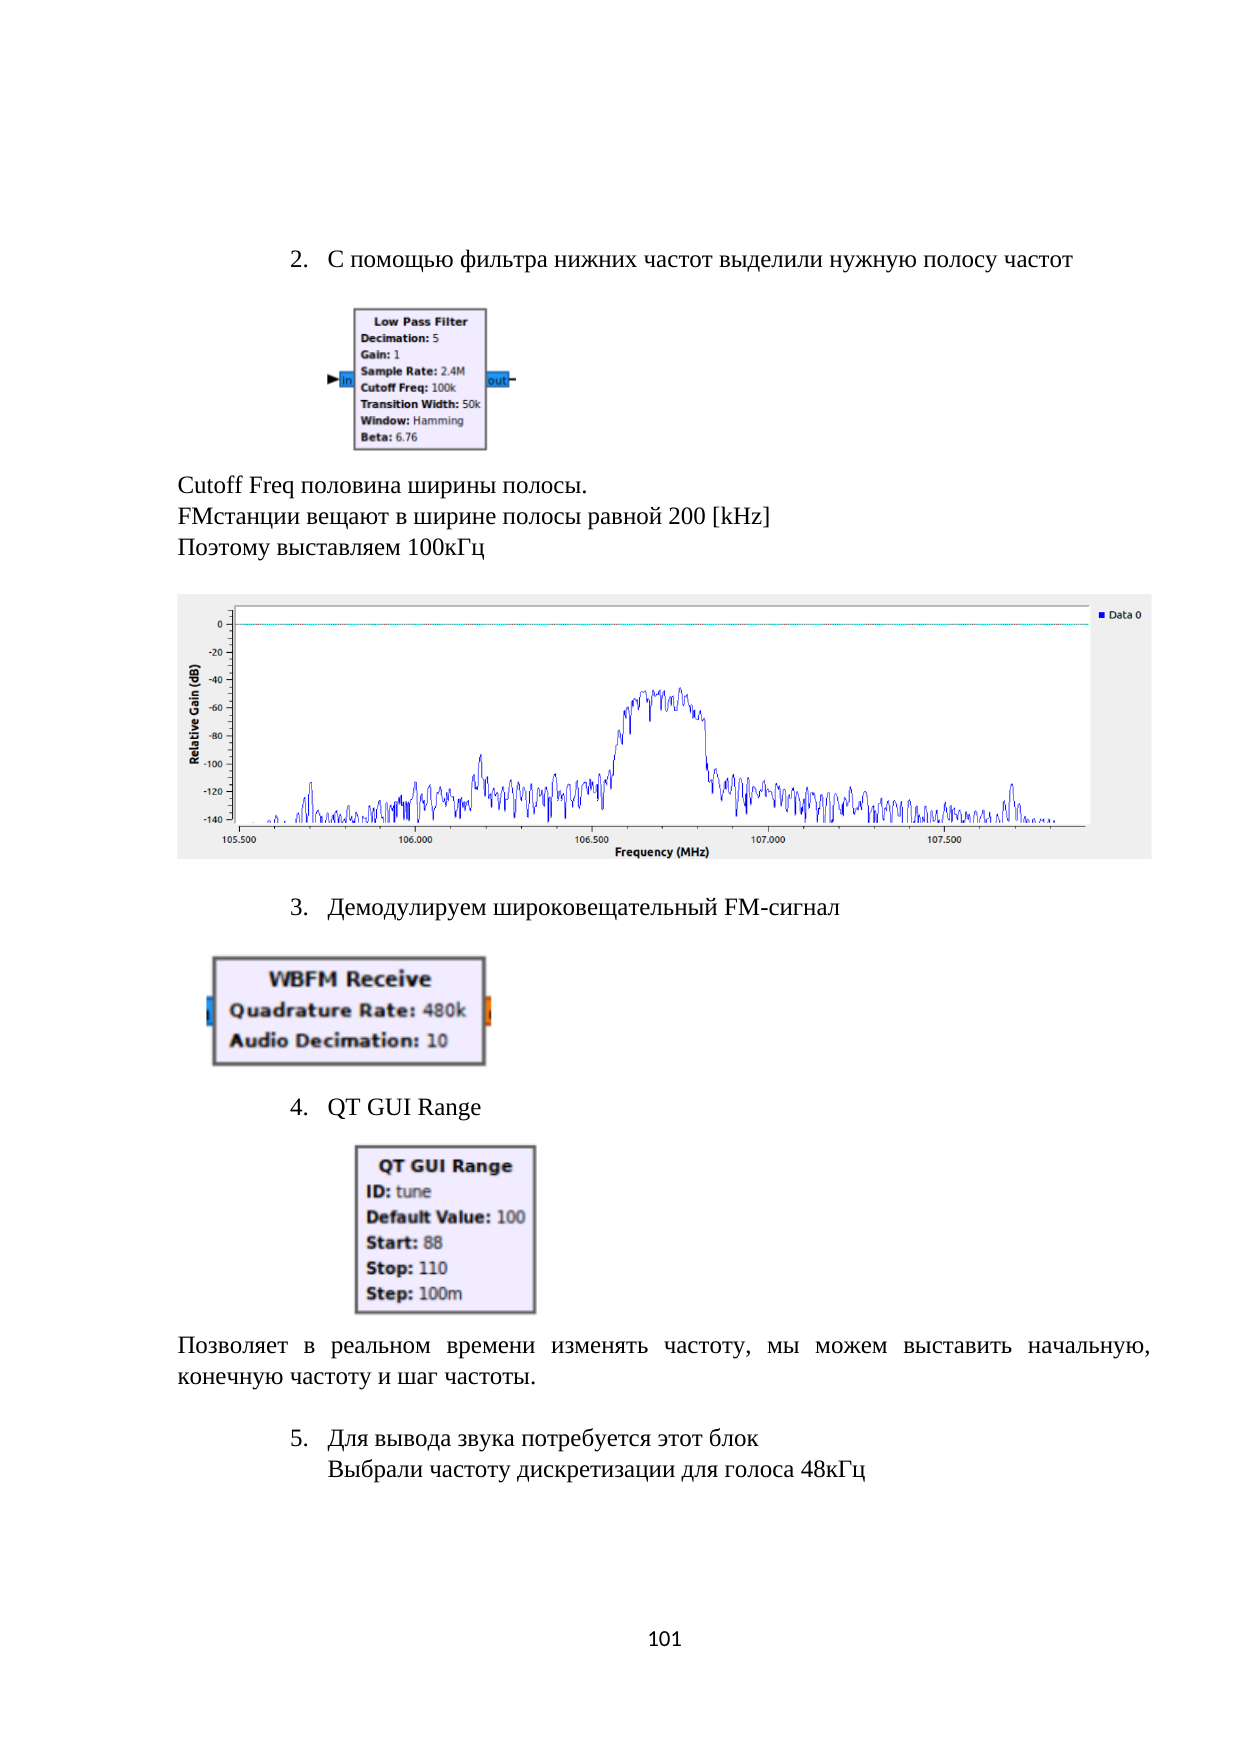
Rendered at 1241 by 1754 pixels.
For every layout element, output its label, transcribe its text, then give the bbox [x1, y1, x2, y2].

list Позволяет в реальном времени изменять частоту, мы можем выставить начальную, конечную частоту и шаг частоты. [177, 1330, 1152, 1390]
picture [177, 594, 1152, 859]
picture [327, 1123, 573, 1328]
list QT GUI Range [290, 1092, 1152, 1121]
picture [177, 922, 543, 1090]
list Демодулируем широковещательный FM-сигнал [290, 892, 1152, 920]
list С помощью фильтра нижних частот выделили нужную полосу частот [290, 244, 1152, 273]
list Для вывода звука потребуется этот блок [290, 1423, 1152, 1452]
list Cutoff Freq половина ширины полосы. [177, 470, 1152, 499]
list Поэтому выставляем 100кГц [177, 532, 1152, 561]
picture [327, 275, 516, 468]
list FMстанции вещают в ширине полосы равной 200 [kHz] [177, 501, 1152, 530]
list Выбрали частоту дискретизации для голоса 48кГц [327, 1454, 1152, 1483]
